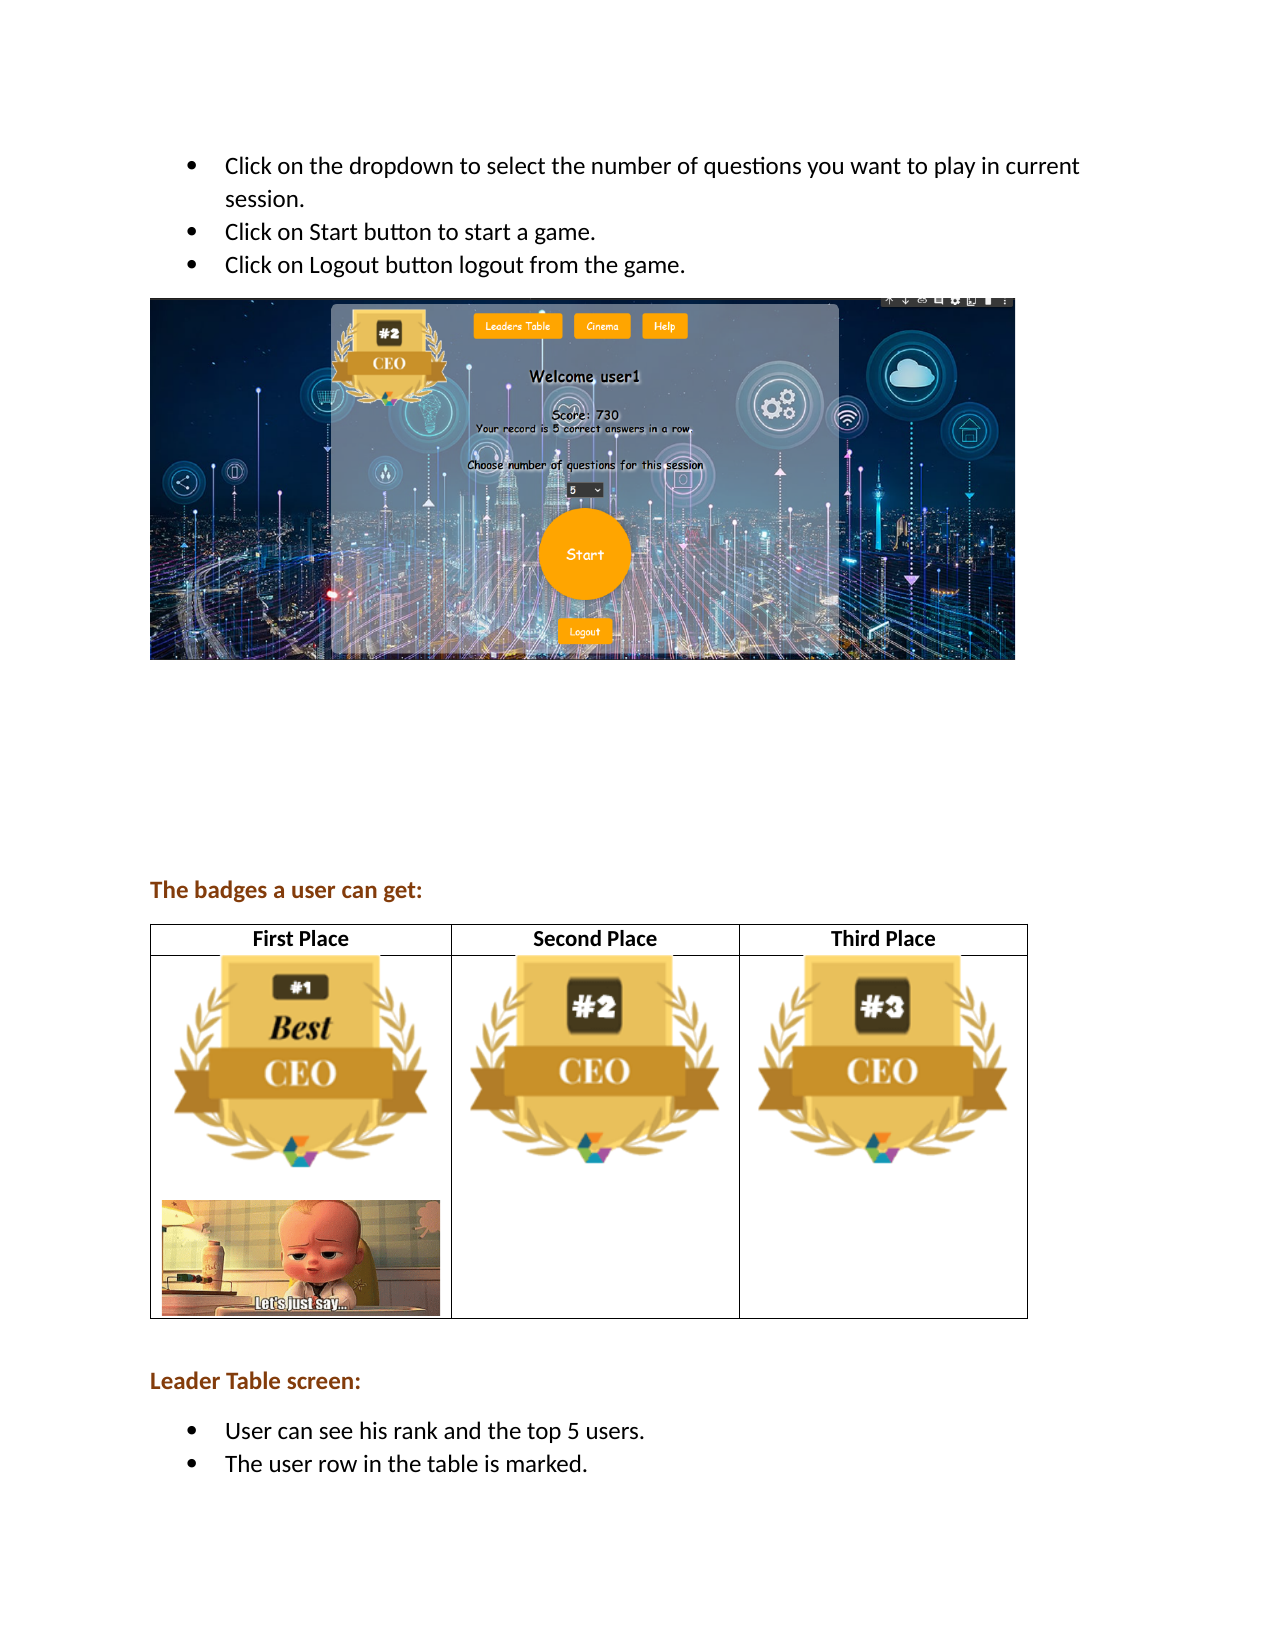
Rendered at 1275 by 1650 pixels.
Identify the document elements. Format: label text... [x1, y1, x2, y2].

picture [173, 955, 429, 1169]
table_header Second Place [452, 925, 739, 954]
list The user row in the table is marked. [187, 1448, 1125, 1478]
table_header First Place [151, 925, 451, 954]
list Click on Logout button logout from the game. [187, 249, 1125, 279]
text Leader Table screen: [150, 1366, 1125, 1396]
table_cell [151, 956, 451, 1318]
table_cell [452, 956, 739, 1318]
picture [161, 1200, 440, 1316]
text The badges a user can get: [150, 874, 1125, 904]
picture [150, 298, 1016, 660]
list Click on Start button to start a game. [187, 216, 1125, 246]
table_cell [740, 956, 1027, 1318]
list User can see his rank and the top 5 users. [187, 1415, 1125, 1446]
picture [757, 955, 1009, 1165]
picture [469, 955, 721, 1165]
list Click on the dropdown to select the number of questions you want to play in current session. [187, 150, 1125, 213]
table_header Third Place [740, 925, 1027, 954]
